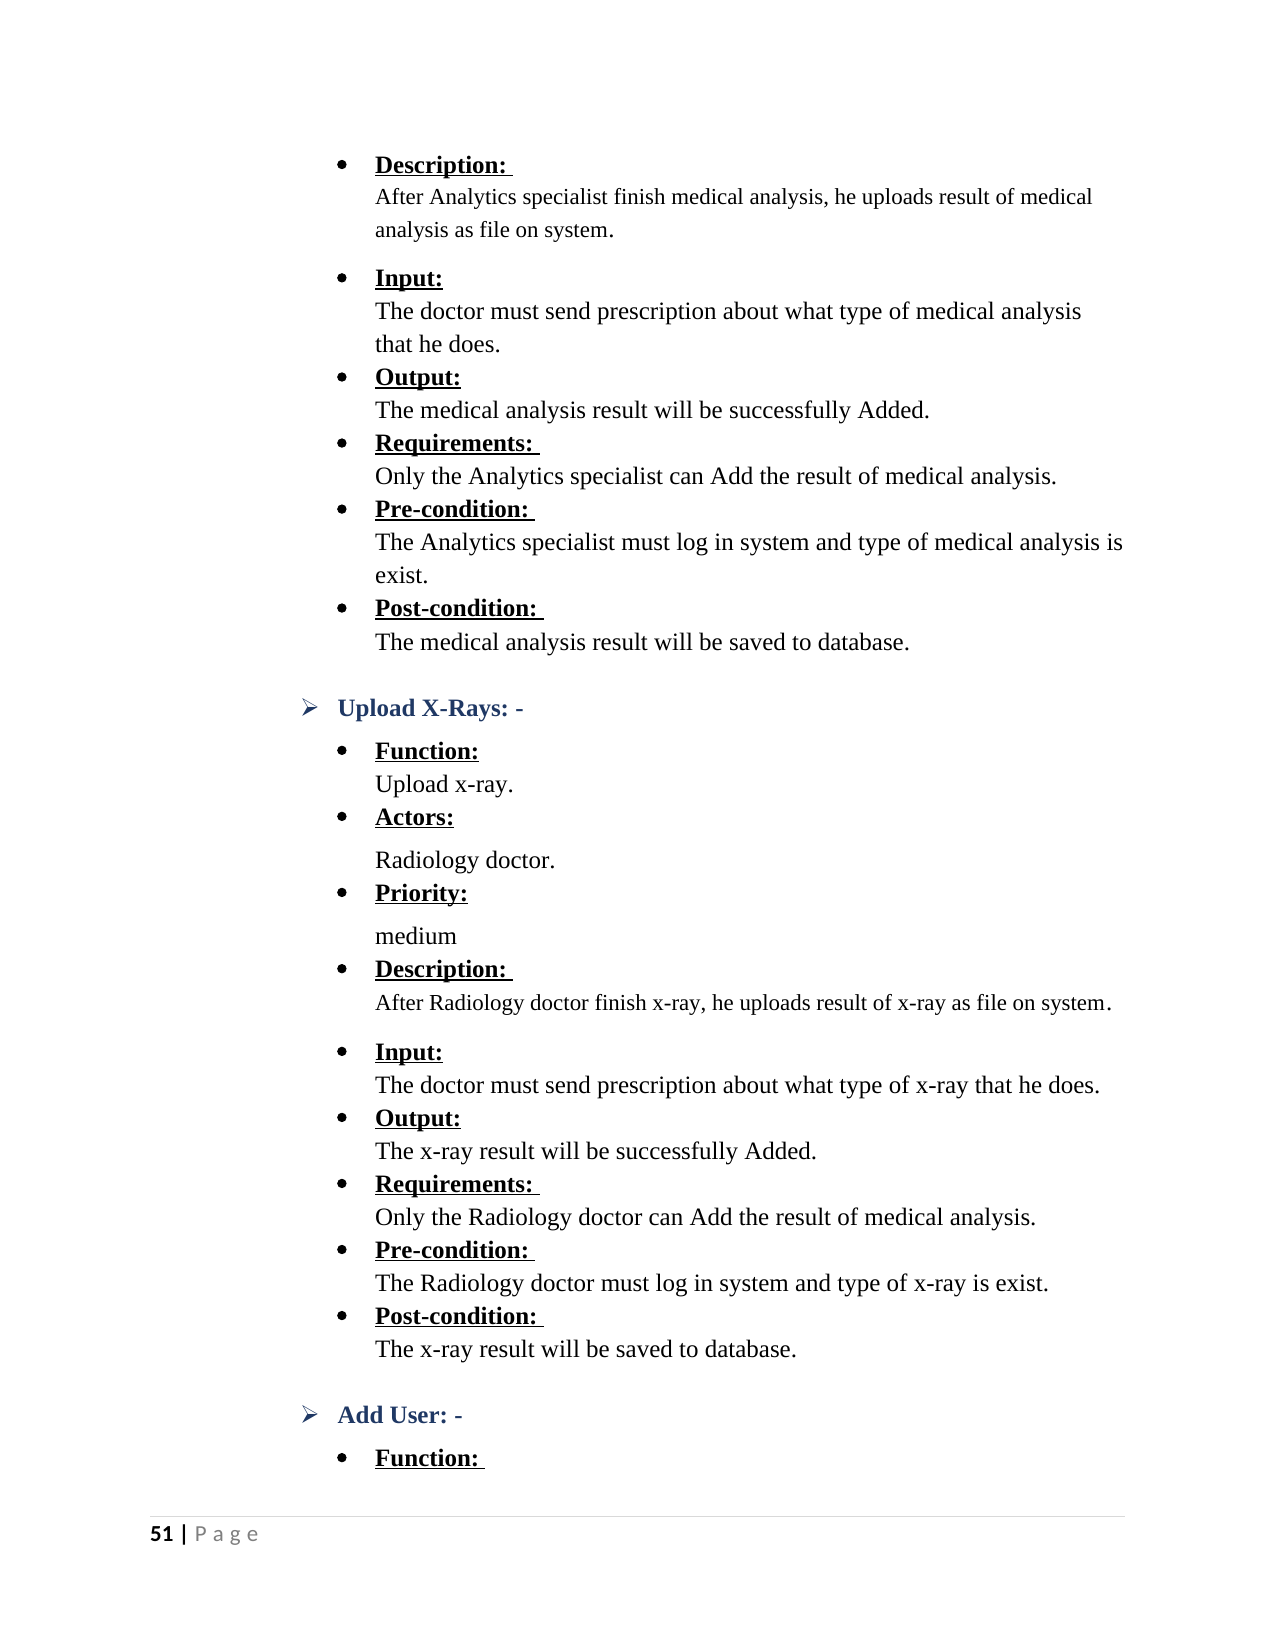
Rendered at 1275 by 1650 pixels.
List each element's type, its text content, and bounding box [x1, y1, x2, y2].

list Input: [337, 1037, 1125, 1066]
text Only the Radiology doctor can Add the result of medical analysis. [300, 1202, 1125, 1231]
text The Radiology doctor must log in system and type of x-ray is exist. [375, 1268, 1125, 1297]
list Output: [337, 1103, 1125, 1132]
text The x-ray result will be saved to database. [300, 1334, 1125, 1363]
text Upload X-Rays: - [300, 693, 1125, 721]
text The Analytics specialist must log in system and type of medical analysis is exist. [375, 527, 1125, 589]
list Function: [337, 736, 1125, 764]
text The doctor must send prescription about what type of medical analysis that he does. [375, 296, 1125, 358]
list Post-condition: [337, 593, 1125, 622]
text medium [375, 921, 1125, 950]
list Pre-condition: [337, 1235, 1125, 1264]
text The medical analysis result will be saved to database. [300, 627, 1125, 655]
text Only the Analytics specialist can Add the result of medical analysis. [300, 461, 1125, 490]
list Requirements: [337, 1169, 1125, 1198]
list Requirements: [337, 428, 1125, 457]
text After Radiology doctor finish x-ray, he uploads result of x-ray as file on system. [375, 987, 1125, 1016]
list Output: [337, 362, 1125, 391]
list Pre-condition: [337, 494, 1125, 523]
text The medical analysis result will be successfully Added. [375, 395, 1125, 424]
list Post-condition: [337, 1301, 1125, 1330]
text After Analytics specialist finish medical analysis, he uploads result of medical analysis as file on system. [375, 183, 1125, 242]
list Input: [337, 263, 1125, 292]
list Priority: [337, 878, 1125, 907]
text The doctor must send prescription about what type of x-ray that he does. [375, 1070, 1125, 1098]
list Actors: [337, 802, 1125, 831]
list Function: [337, 1443, 1125, 1472]
list Description: [337, 954, 1125, 983]
text The x-ray result will be successfully Added. [375, 1136, 1125, 1164]
text Upload x-ray. [300, 769, 1125, 797]
list Description: [337, 150, 1125, 179]
text Add User: - [300, 1400, 1125, 1429]
text Radiology doctor. [375, 845, 1125, 874]
